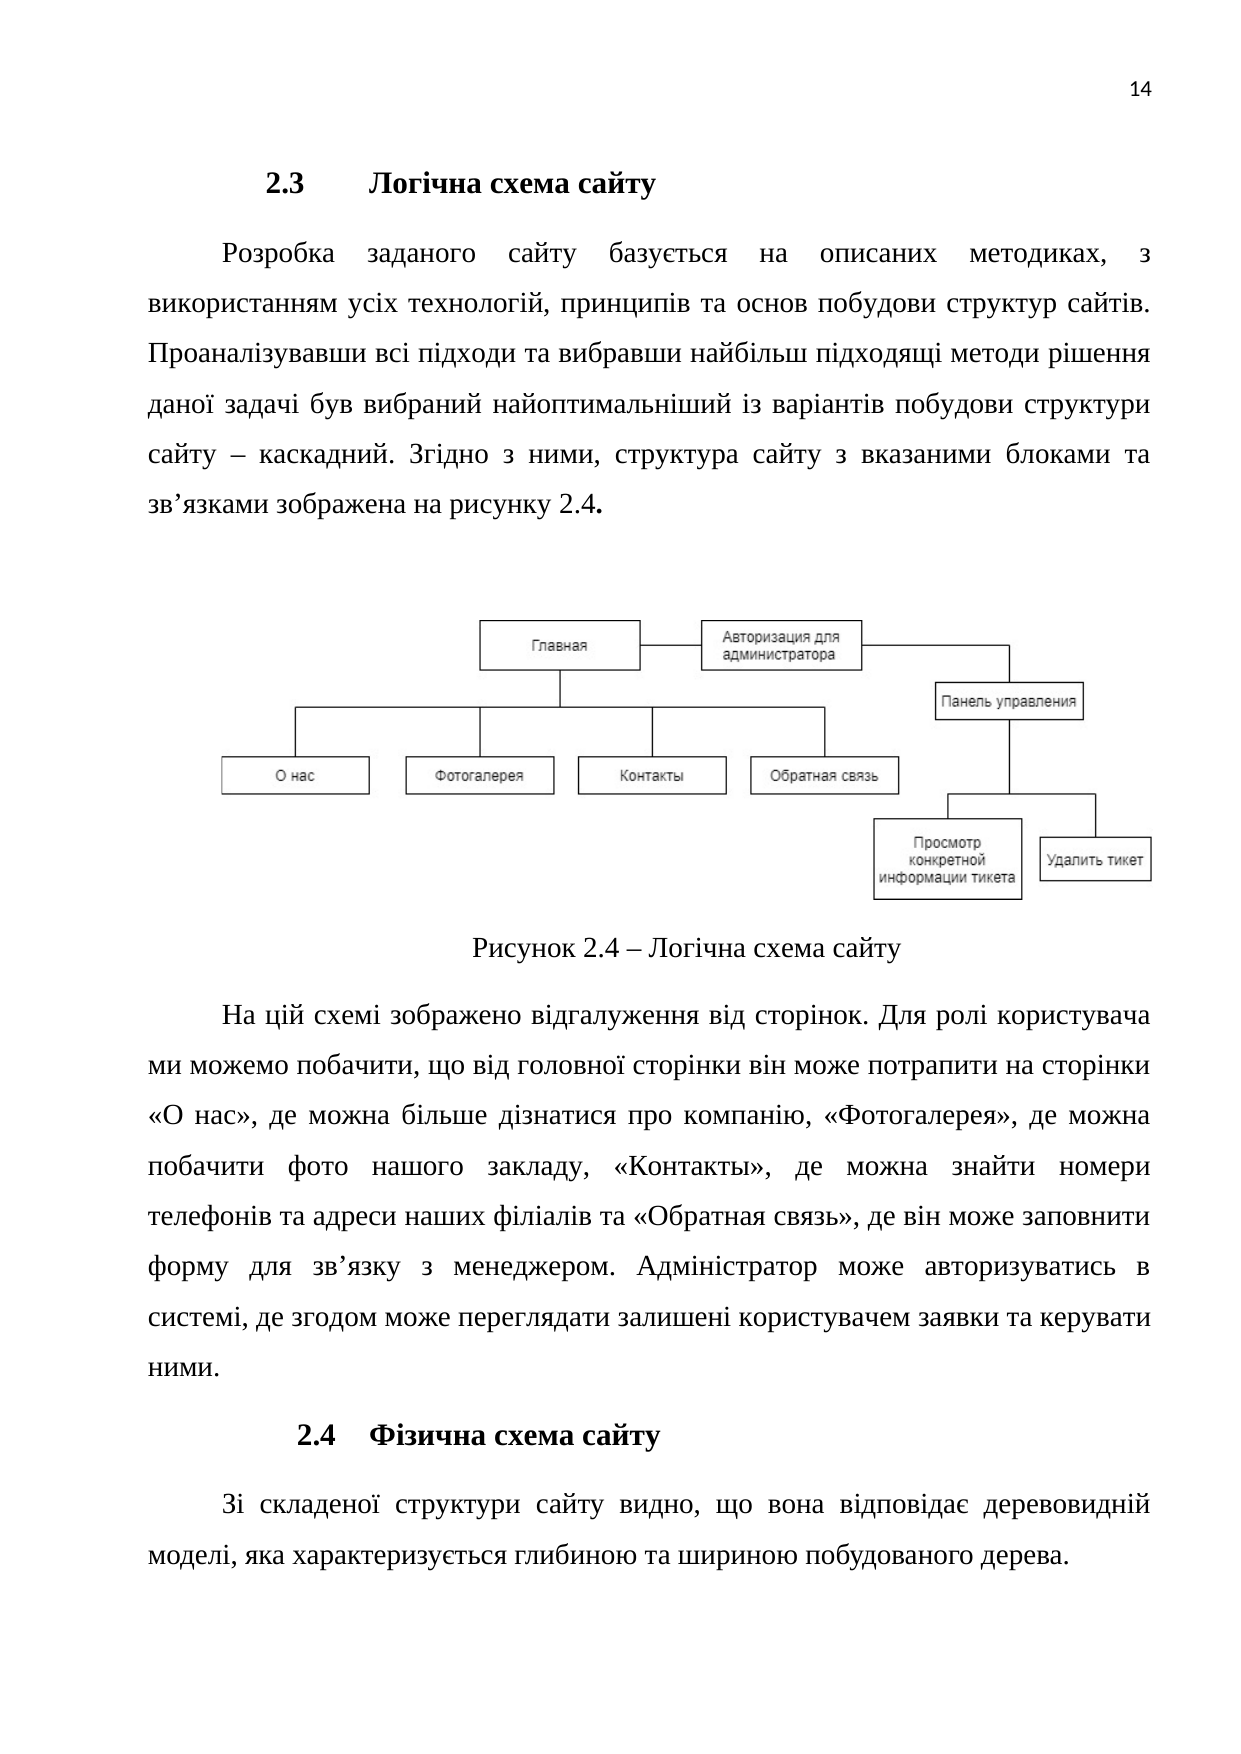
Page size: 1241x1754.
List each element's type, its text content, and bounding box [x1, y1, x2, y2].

text На цій схемі зображено відгалуження від сторінок. Для ролі користувача ми можемо побачити, що від головної сторінки він може потрапити на сторінки «О нас», де можна більше дізнатися про компанію, «Фотогалерея», де можна побачити фото нашого закладу, «Контакты», де можна знайти номери телефонів та адреси наших філіалів та «Обратная связь», де він може заповнити форму для зв’язку з менеджером. Адміністратор може авторизуватись в системі, де згодом може переглядати залишені користувачем заявки та керувати ними. [148, 997, 1152, 1382]
list Фізична схема сайту [223, 1416, 1152, 1452]
list Логічна схема сайту [191, 164, 1122, 200]
picture [221, 620, 1153, 900]
text Зі складеної структури сайту видно, що вона відповідає деревовидній моделі, яка характеризується глибиною та шириною побудованого дерева. [148, 1486, 1152, 1570]
text Рисунок 2.4 – Логічна схема сайту [148, 930, 1152, 963]
text Розробка заданого сайту базується на описаних методиках, з використанням усіх технологій, принципів та основ побудови структур сайтів. Проаналізувавши всі підходи та вибравши найбільш підходящі методи рішення даної задачі був вибраний найоптимальніший із варіантів побудови структури сайту – каскадний. Згідно з ними, структура сайту з вказаними блоками та зв’язками зображена на рисунку 2.4. [148, 235, 1152, 520]
